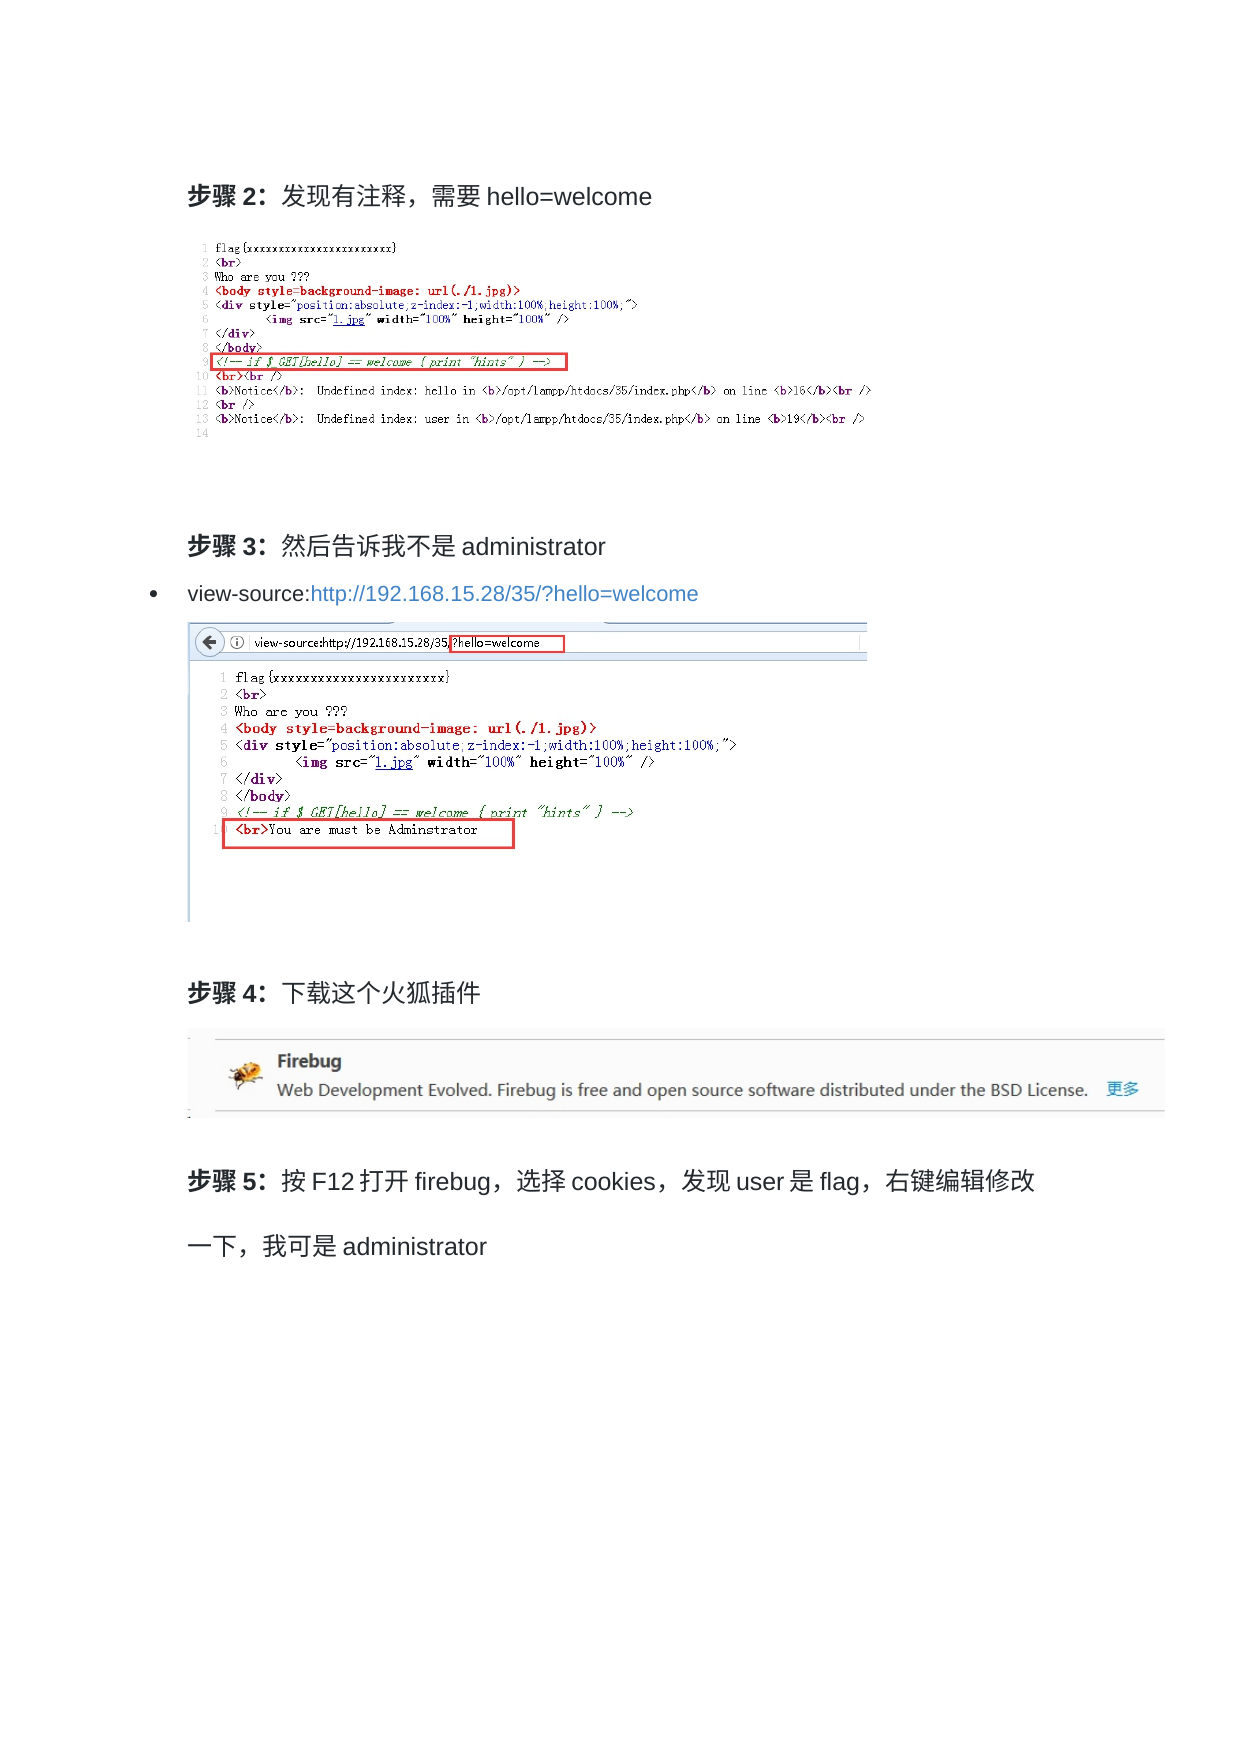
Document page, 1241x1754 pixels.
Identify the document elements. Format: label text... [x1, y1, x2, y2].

text 步骤2：发现有注释，需要hello=welcome [187, 162, 1053, 227]
text 步骤3：然后告诉我不是administrator [187, 512, 1053, 577]
text 步骤4：下载这个火狐插件 [187, 959, 1053, 1024]
text 步骤5：按F12打开firebug，选择cookies，发现user是flag，右键编辑修改一下，我可是administrator [187, 1147, 1053, 1277]
list view-source:http://192.168.15.28/35/?hello=welcome [150, 577, 1053, 609]
picture [187, 622, 868, 922]
picture [187, 236, 916, 477]
picture [187, 1028, 1165, 1118]
